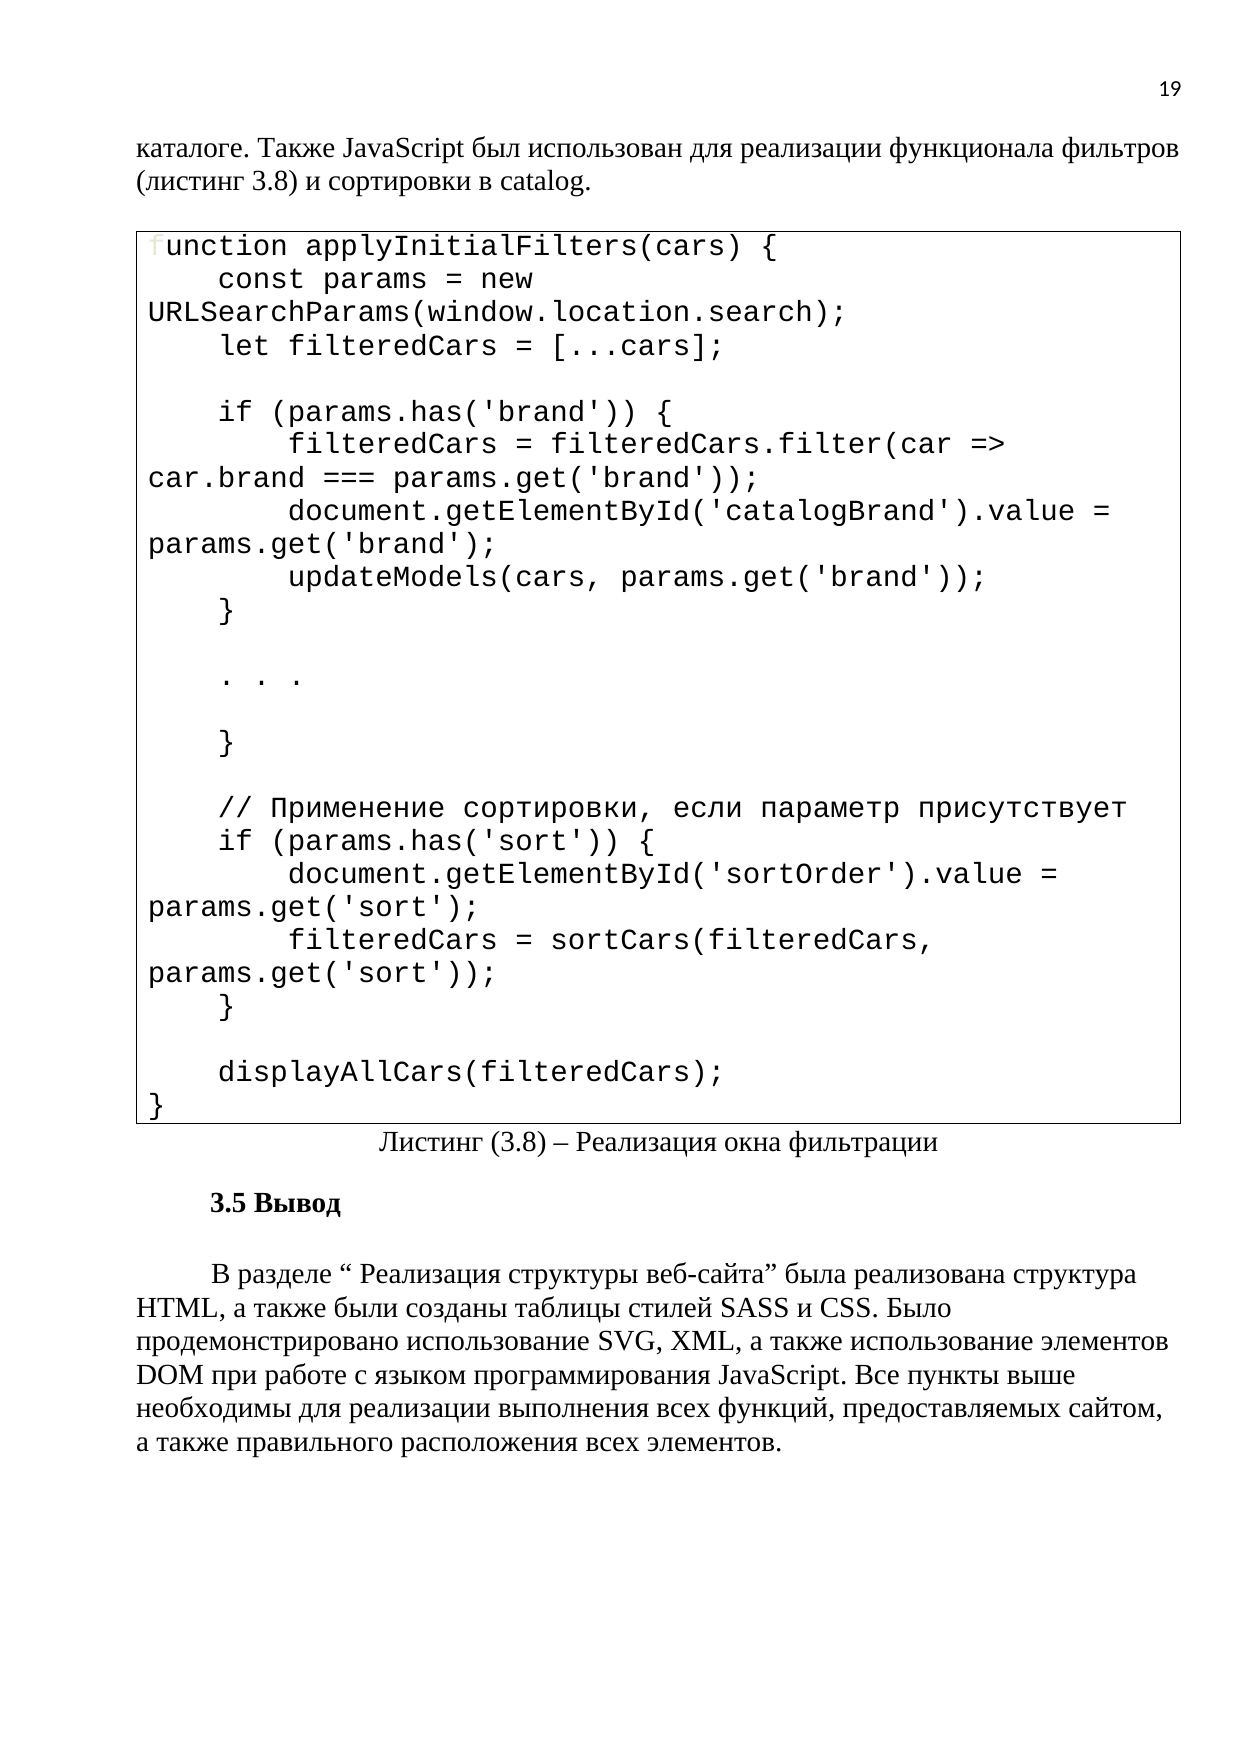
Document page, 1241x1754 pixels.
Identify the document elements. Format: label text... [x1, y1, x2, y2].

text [136, 130, 1181, 197]
subtitle 3.5 Вывод [136, 1185, 1181, 1219]
text В разделе “ Реализация структуры веб-сайта” была реализована структура HTML, а также были созданы таблицы стилей SASS и CSS. Было продемонстрировано использование SVG, XML, а также использование элементов DOM при работе с языком программирования JavaScript. Все пункты выше необходимы для реализации выполнения всех функций, предоставляемых сайтом, а также правильного расположения всех элементов. [136, 1256, 1181, 1458]
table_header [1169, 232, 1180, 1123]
text Листинг (3.8) – Реализация окна фильтрации [136, 1124, 1181, 1158]
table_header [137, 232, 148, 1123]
